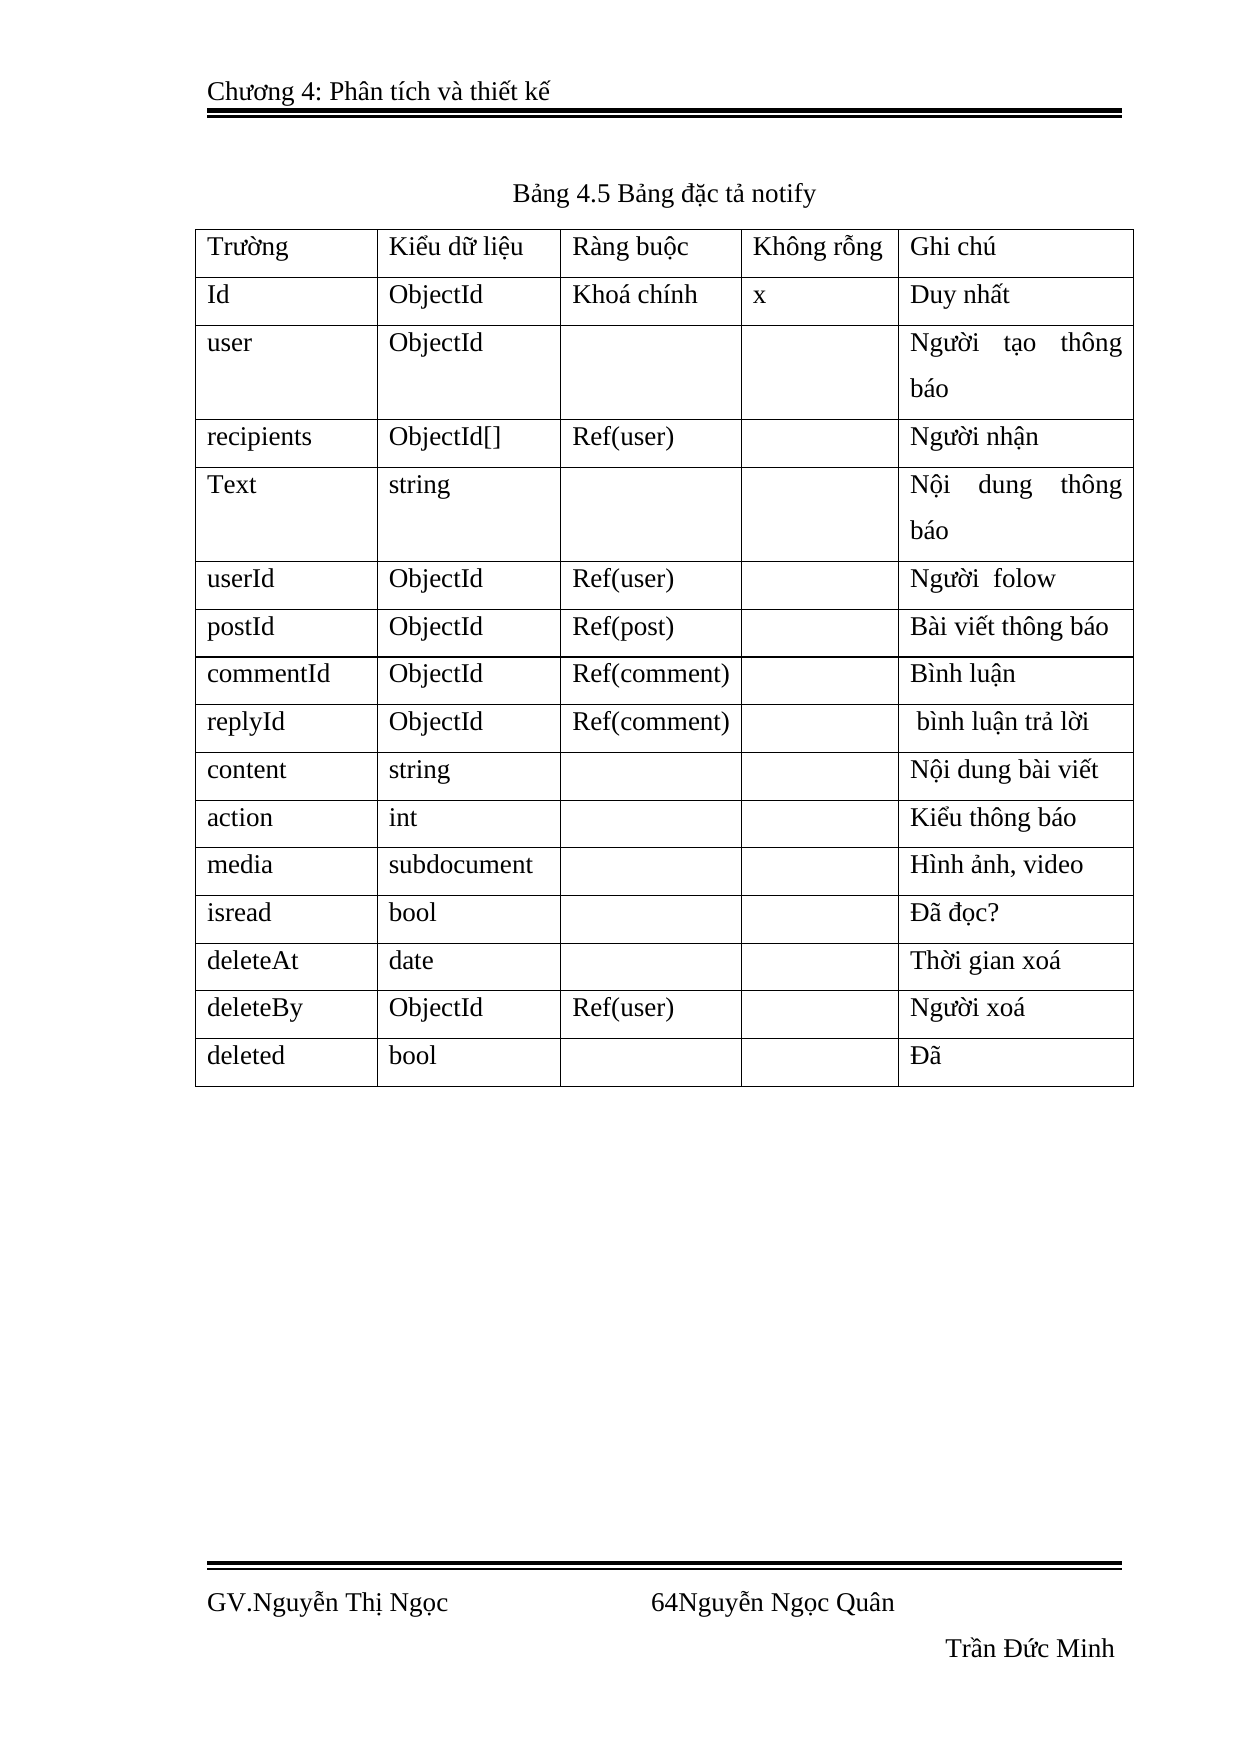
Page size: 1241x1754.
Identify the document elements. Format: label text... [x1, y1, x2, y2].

table_cell Nội dung bài viết [899, 753, 1133, 799]
table_cell Ref(post) [561, 610, 741, 656]
table_cell Duy nhất [899, 278, 1133, 324]
table_cell bình luận trả lời [899, 705, 1133, 752]
table_cell subdocument [378, 848, 560, 895]
table_cell Đã [899, 1039, 1133, 1086]
table_cell Bài viết thông báo [899, 610, 1133, 656]
table_header Ghi chú [899, 230, 1133, 277]
table_cell string [378, 468, 560, 561]
table_cell deleteAt [196, 944, 377, 990]
table_cell ObjectId [378, 705, 560, 752]
table_cell [742, 848, 898, 895]
table_cell [742, 896, 898, 943]
table_cell commentId [196, 658, 377, 704]
table_cell ObjectId [378, 562, 560, 609]
table_cell Ref(user) [561, 562, 741, 609]
table_cell Ref(comment) [561, 705, 741, 752]
table_cell int [378, 801, 560, 847]
table_header Kiểu dữ liệu [378, 230, 560, 277]
table_cell [742, 753, 898, 799]
table_cell [561, 896, 741, 943]
table_cell [561, 848, 741, 895]
table_cell Kiểu thông báo [899, 801, 1133, 847]
table_cell deleteBy [196, 991, 377, 1038]
table_cell Người nhận [899, 420, 1133, 467]
table_cell [742, 1039, 898, 1086]
table_cell [742, 562, 898, 609]
table_cell Khoá chính [561, 278, 741, 324]
table_cell Bình luận [899, 658, 1133, 704]
table_cell string [378, 753, 560, 799]
table_cell Thời gian xoá [899, 944, 1133, 990]
table_cell Id [196, 278, 377, 324]
table_cell action [196, 801, 377, 847]
table_cell Người folow [899, 562, 1133, 609]
table_cell date [378, 944, 560, 990]
table_cell [561, 468, 741, 561]
table_cell Text [196, 468, 377, 561]
table_cell [561, 801, 741, 847]
table_cell ObjectId [378, 658, 560, 704]
table_cell ObjectId [378, 991, 560, 1038]
table_header Ràng buộc [561, 230, 741, 277]
table_cell [561, 753, 741, 799]
table_cell [561, 944, 741, 990]
table_cell x [742, 278, 898, 324]
table_cell deleted [196, 1039, 377, 1086]
table_cell isread [196, 896, 377, 943]
table_cell Ref(comment) [561, 658, 741, 704]
table_cell Người tạo thông báo [899, 326, 1133, 419]
table_cell Ref(user) [561, 991, 741, 1038]
table_cell [561, 1039, 741, 1086]
table_cell Hình ảnh, video [899, 848, 1133, 895]
table_header Không rỗng [742, 230, 898, 277]
table_cell recipients [196, 420, 377, 467]
table_cell [742, 326, 898, 419]
table_cell Người xoá [899, 991, 1133, 1038]
table_cell media [196, 848, 377, 895]
table_cell [742, 658, 898, 704]
table_cell content [196, 753, 377, 799]
table_cell [742, 801, 898, 847]
table_header Trường [196, 230, 377, 277]
table_cell Nội dung thông báo [899, 468, 1133, 561]
table_cell [742, 705, 898, 752]
table_cell Ref(user) [561, 420, 741, 467]
table_cell [561, 326, 741, 419]
table_cell bool [378, 1039, 560, 1086]
table_cell ObjectId [378, 278, 560, 324]
table_cell bool [378, 896, 560, 943]
table_cell [742, 468, 898, 561]
table_cell ObjectId [378, 326, 560, 419]
table_cell ObjectId[] [378, 420, 560, 467]
table_cell replyId [196, 705, 377, 752]
table_cell [742, 610, 898, 656]
table_cell [742, 991, 898, 1038]
table_cell [742, 944, 898, 990]
table_cell [742, 420, 898, 467]
table_cell userId [196, 562, 377, 609]
table_cell user [196, 326, 377, 419]
table_cell Đã đọc? [899, 896, 1133, 943]
table_cell ObjectId [378, 610, 560, 656]
table_cell postId [196, 610, 377, 656]
